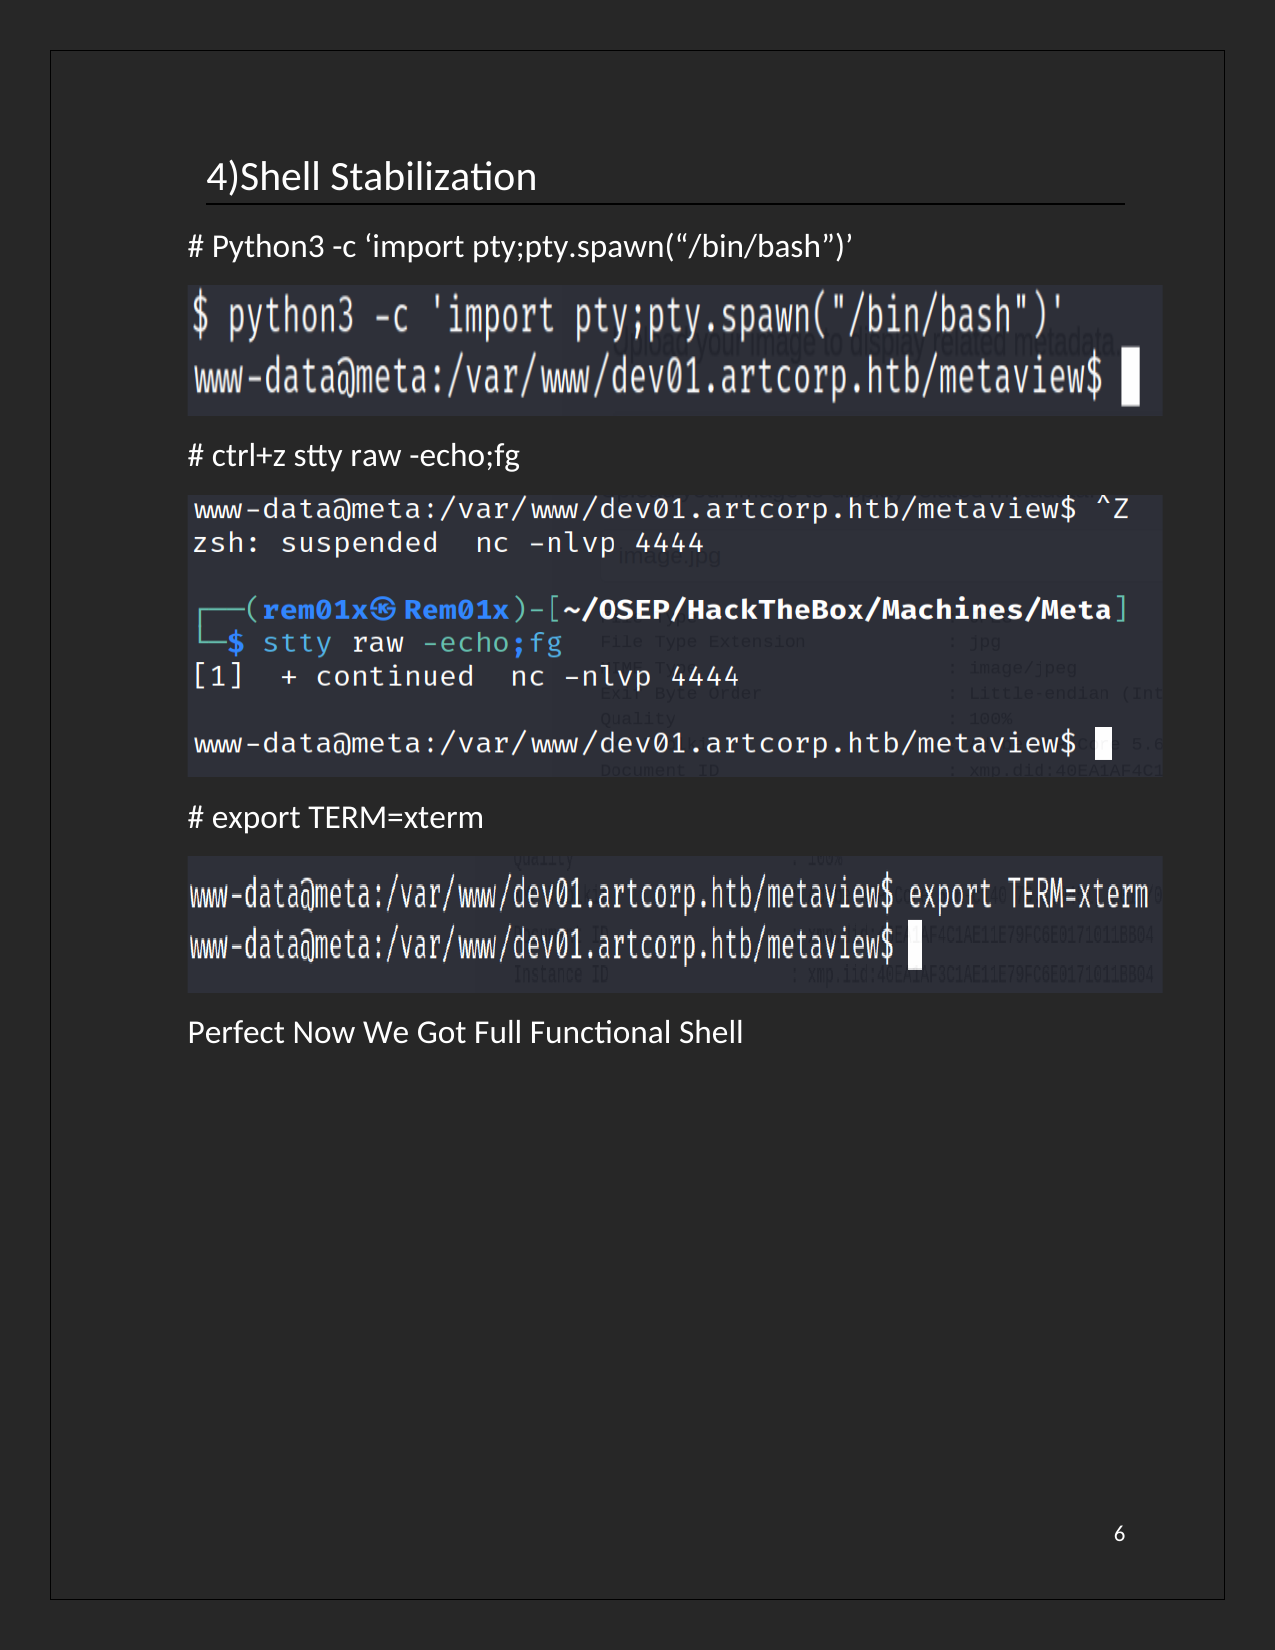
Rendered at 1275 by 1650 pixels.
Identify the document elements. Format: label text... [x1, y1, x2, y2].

picture [187, 856, 1163, 993]
text 4)Shell Stabilization [206, 150, 1125, 203]
text Perfect Now We Got Full Functional Shell [187, 1011, 1125, 1052]
text # Python3 -c ‘import pty;pty.spawn(“/bin/bash”)’ [187, 225, 1125, 266]
picture [187, 495, 1163, 777]
text # export TERM=xterm [187, 796, 1125, 837]
text # ctrl+z stty raw -echo;fg [187, 434, 1125, 475]
picture [187, 285, 1163, 416]
